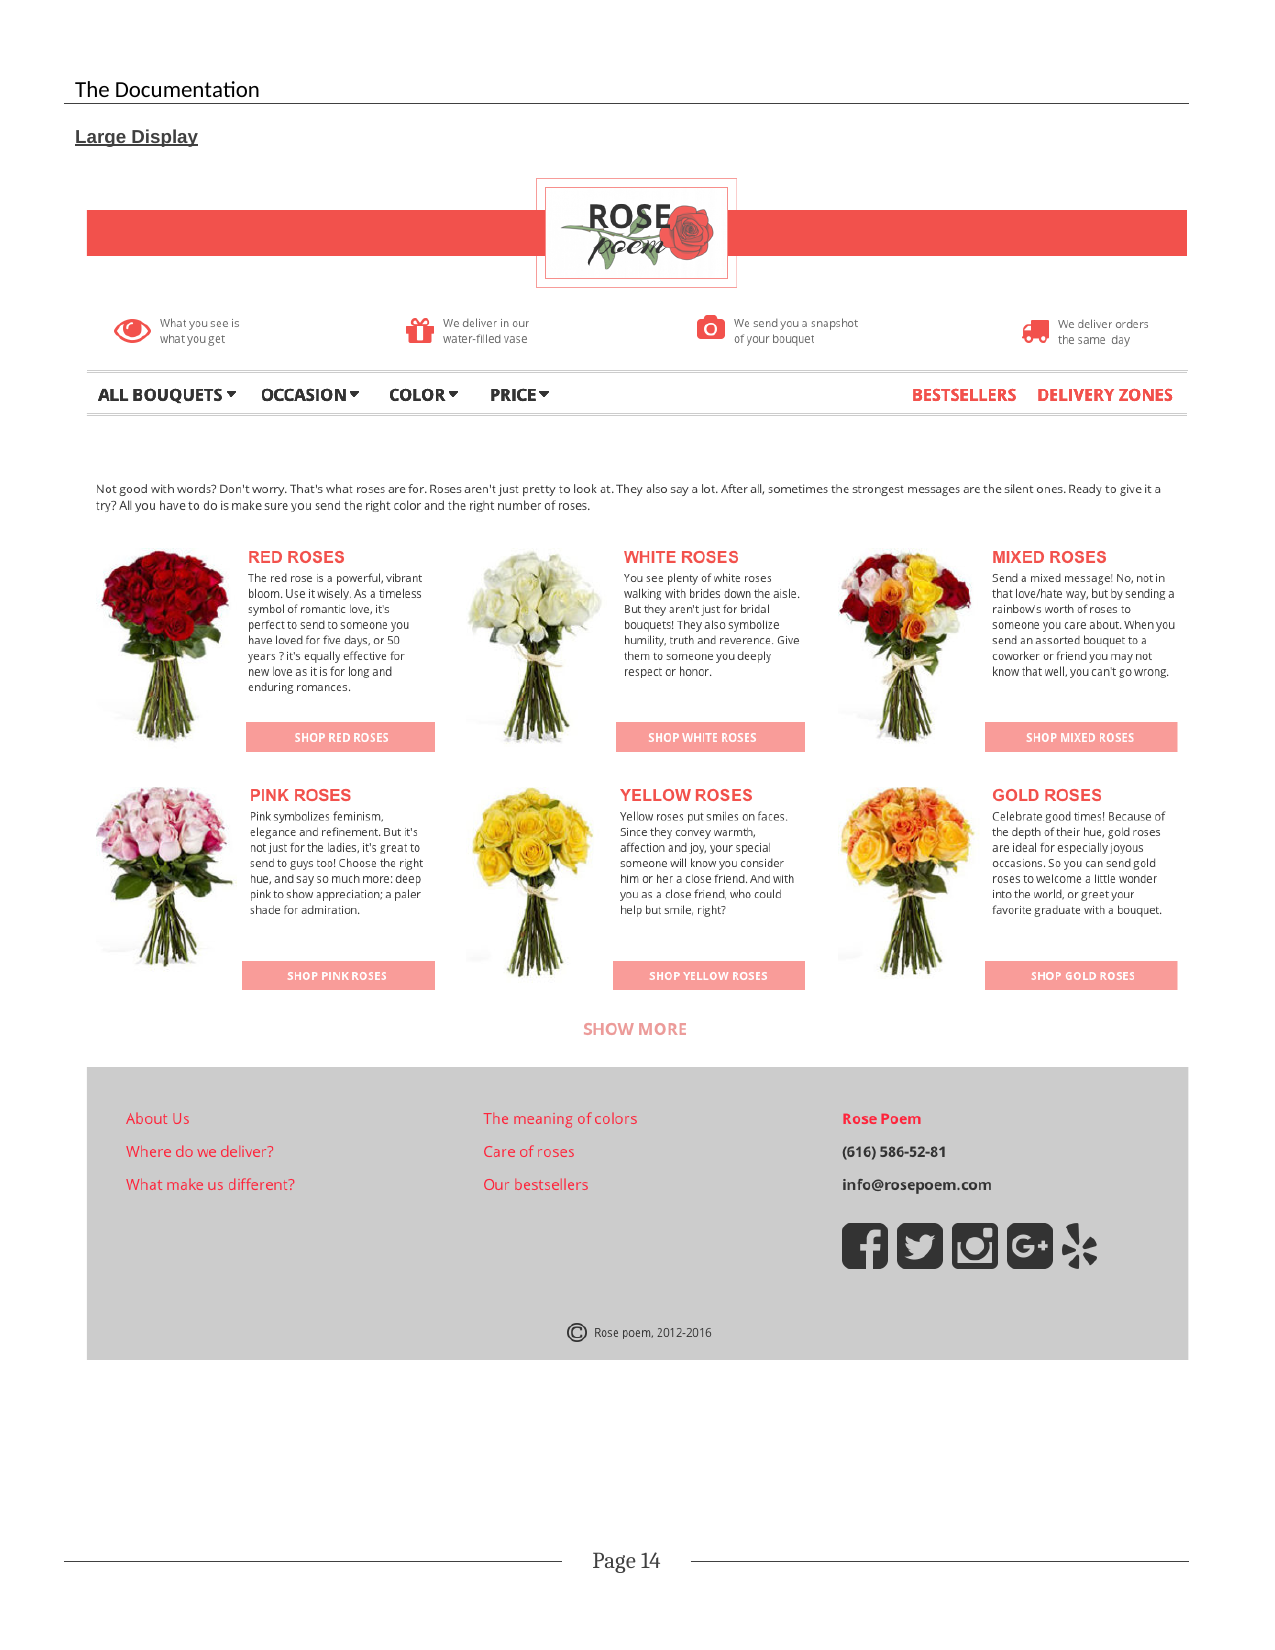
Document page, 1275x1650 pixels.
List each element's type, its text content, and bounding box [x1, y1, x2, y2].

subtitle Large Display [75, 126, 1200, 147]
picture [86, 159, 1189, 1360]
